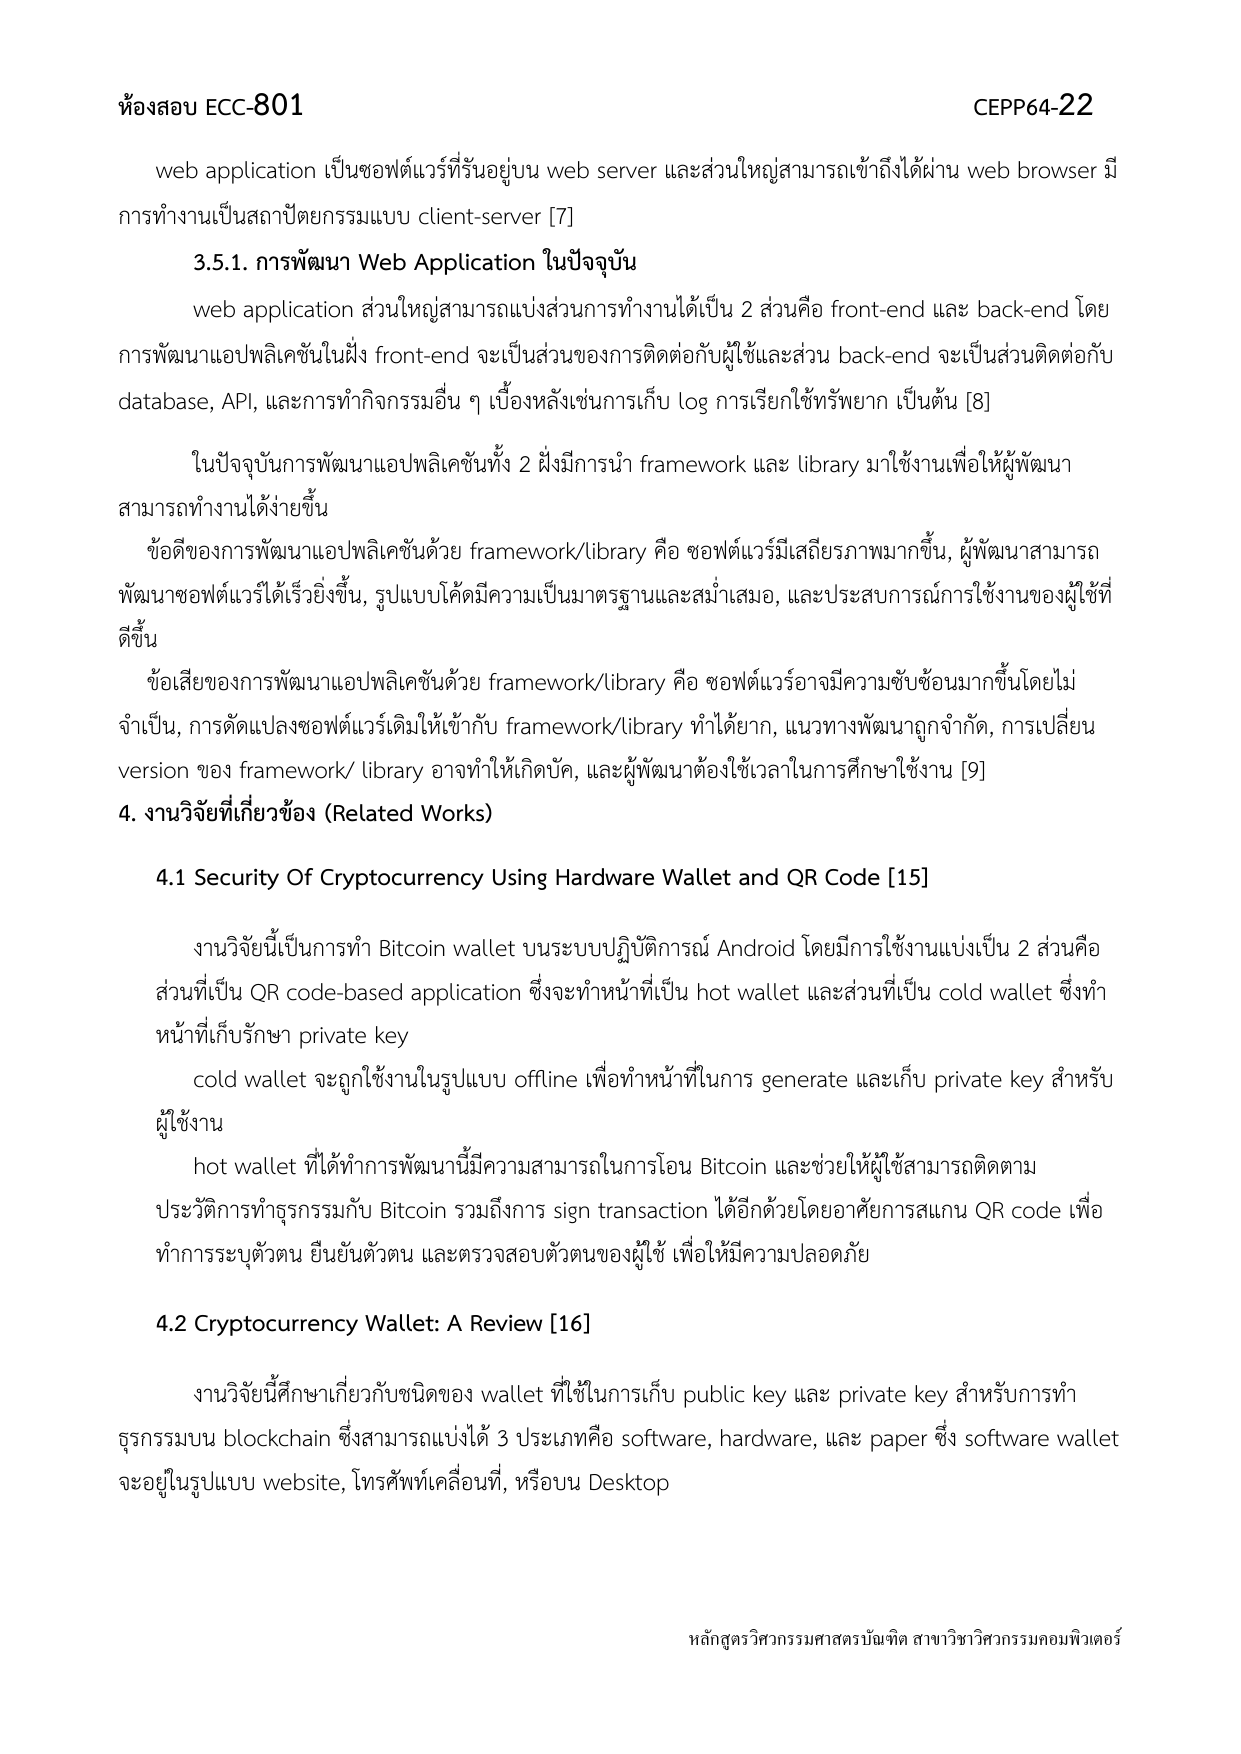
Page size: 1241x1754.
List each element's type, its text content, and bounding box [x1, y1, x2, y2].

list งานวิจัยนี้เป็นการทำ Bitcoin wallet บนระบบปฏิบัติการณ์ Android โดยมีการใช้งานแบ่งเป็น 2 ส่วนคือส่วนที่เป็น QR code-based application ซึ่งจะทำหน้าที่เป็น hot wallet และส่วนที่เป็น cold wallet ซึ่งทำหน้าที่เก็บรักษา private key [156, 928, 1122, 1059]
list การพัฒนา Web Application ในปัจจุบัน [193, 242, 1122, 286]
list web application ส่วนใหญ่สามารถแบ่งส่วนการทำงานได้เป็น 2 ส่วนคือ front-end และ back-end โดยการพัฒนาแอปพลิเคชันในฝั่ง front-end จะเป็นส่วนของการติดต่อกับผู้ใช้และส่วน back-end จะเป็นส่วนติดต่อกับ database, API, และการทำกิจกรรมอื่น ๆ เบื้องหลังเช่นการเก็บ log การเรียกใช้ทรัพยาก เป็นต้น [8] [118, 289, 1122, 425]
list web application เป็นซอฟต์แวร์ที่รันอยู่บน web server และส่วนใหญ่สามารถเข้าถึงได้ผ่าน web browser มีการทำงานเป็นสถาปัตยกรรมแบบ client-server [7] [118, 150, 1122, 240]
list hot wallet ที่ได้ทำการพัฒนานี้มีความสามารถในการโอน Bitcoin และช่วยให้ผู้ใช้สามารถติดตามประวัติการทำธุรกรรมกับ Bitcoin รวมถึงการ sign transaction ได้อีกด้วยโดยอาศัยการสแกน QR code เพื่อทำการระบุตัวตน ยืนยันตัวตน และตรวจสอบตัวตนของผู้ใช้ เพื่อให้มีความปลอดภัย [156, 1146, 1122, 1277]
text ในปัจจุบันการพัฒนาแอปพลิเคชันทั้ง 2 ฝั่งมีการนำ framework และ library มาใช้งานเพื่อให้ผู้พัฒนาสามารถทำงานได้ง่ายขึ้น [118, 444, 1122, 531]
text ข้อดีของการพัฒนาแอปพลิเคชันด้วย framework/library คือ ซอฟต์แวร์มีเสถียรภาพมากขึ้น, ผู้พัฒนาสามารถพัฒนาซอฟต์แวร์ได้เร็วยิ่งขึ้น, รูปแบบโค้ดมีความเป็นมาตรฐานและสม่ำเสมอ, และประสบการณ์การใช้งานของผู้ใช้ที่ดีขึ้น [118, 531, 1122, 662]
list cold wallet จะถูกใช้งานในรูปแบบ offline เพื่อทำหน้าที่ในการ generate และเก็บ private key สำหรับผู้ใช้งาน [156, 1059, 1122, 1146]
text งานวิจัยนี้ศึกษาเกี่ยวกับชนิดของ wallet ที่ใช้ในการเก็บ public key และ private key สำหรับการทำธุรกรรมบน blockchain ซึ่งสามารถแบ่งได้ 3 ประเภทคือ software, hardware, และ paper ซึ่ง software wallet จะอยู่ในรูปแบบ website, โทรศัพท์เคลื่อนที่, หรือบน Desktop [118, 1374, 1122, 1505]
text งานวิจัยที่เกี่ยวข้อง (Related Works) [118, 793, 1122, 837]
text ข้อเสียของการพัฒนาแอปพลิเคชันด้วย framework/library คือ ซอฟต์แวร์อาจมีความซับซ้อนมากขึ้นโดยไม่จำเป็น, การดัดแปลงซอฟต์แวร์เดิมให้เข้ากับ framework/library ทำได้ยาก, แนวทางพัฒนาถูกจำกัด, การเปลี่ยน version ของ framework/ library อาจทำให้เกิดบัค, และผู้พัฒนาต้องใช้เวลาในการศึกษาใช้งาน [9] [118, 662, 1122, 793]
text Security Of Cryptocurrency Using Hardware Wallet and QR Code [15] [156, 856, 1122, 901]
text Cryptocurrency Wallet: A Review [16] [156, 1302, 1122, 1347]
